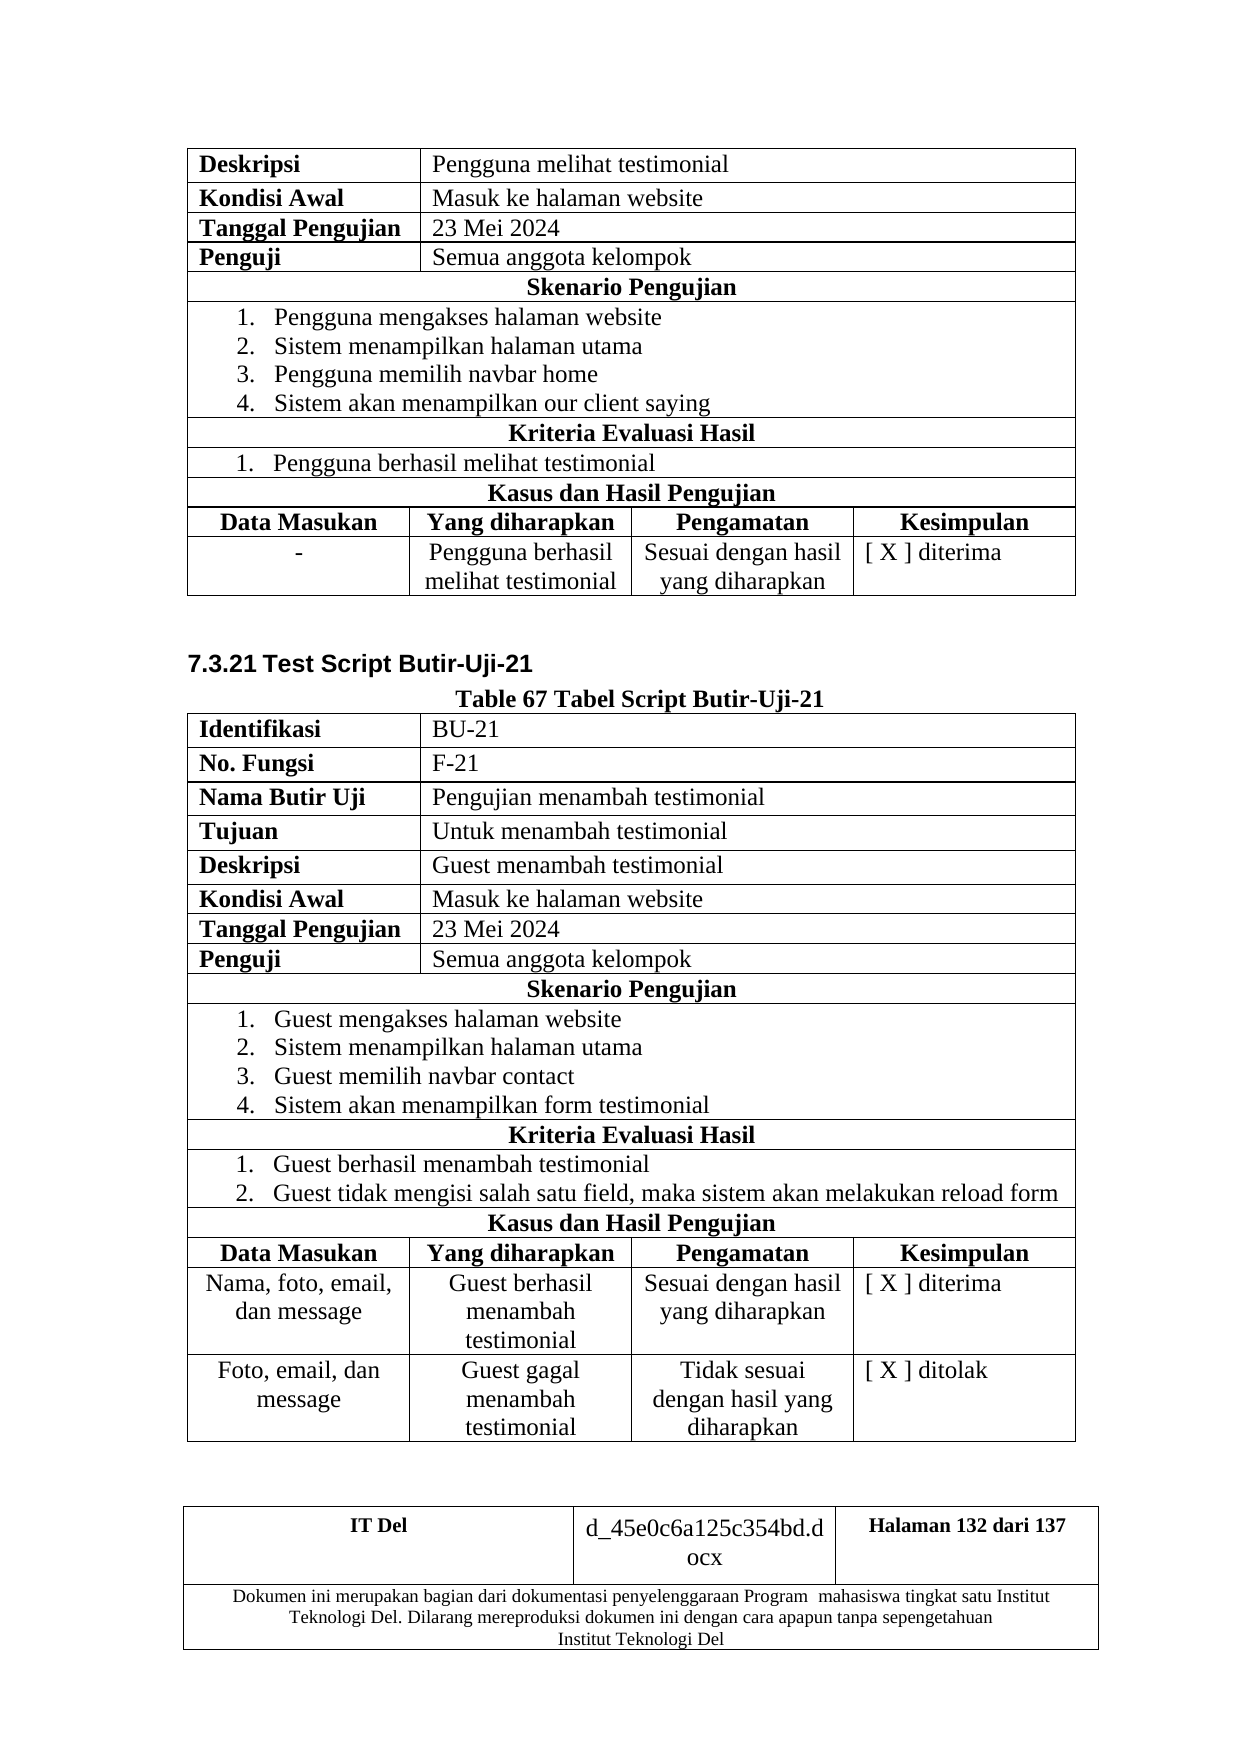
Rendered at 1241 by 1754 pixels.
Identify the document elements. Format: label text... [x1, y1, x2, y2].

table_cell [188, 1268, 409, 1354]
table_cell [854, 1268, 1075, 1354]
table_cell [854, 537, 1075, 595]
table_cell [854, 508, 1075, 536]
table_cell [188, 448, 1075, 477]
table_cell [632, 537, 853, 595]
subtitle Test Script Butir-Uji-21 [187, 649, 1092, 678]
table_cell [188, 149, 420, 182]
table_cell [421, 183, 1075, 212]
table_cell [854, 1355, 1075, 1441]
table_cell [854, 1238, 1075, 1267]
text Table 67 Tabel Script Butir-Uji-21 [187, 684, 1092, 713]
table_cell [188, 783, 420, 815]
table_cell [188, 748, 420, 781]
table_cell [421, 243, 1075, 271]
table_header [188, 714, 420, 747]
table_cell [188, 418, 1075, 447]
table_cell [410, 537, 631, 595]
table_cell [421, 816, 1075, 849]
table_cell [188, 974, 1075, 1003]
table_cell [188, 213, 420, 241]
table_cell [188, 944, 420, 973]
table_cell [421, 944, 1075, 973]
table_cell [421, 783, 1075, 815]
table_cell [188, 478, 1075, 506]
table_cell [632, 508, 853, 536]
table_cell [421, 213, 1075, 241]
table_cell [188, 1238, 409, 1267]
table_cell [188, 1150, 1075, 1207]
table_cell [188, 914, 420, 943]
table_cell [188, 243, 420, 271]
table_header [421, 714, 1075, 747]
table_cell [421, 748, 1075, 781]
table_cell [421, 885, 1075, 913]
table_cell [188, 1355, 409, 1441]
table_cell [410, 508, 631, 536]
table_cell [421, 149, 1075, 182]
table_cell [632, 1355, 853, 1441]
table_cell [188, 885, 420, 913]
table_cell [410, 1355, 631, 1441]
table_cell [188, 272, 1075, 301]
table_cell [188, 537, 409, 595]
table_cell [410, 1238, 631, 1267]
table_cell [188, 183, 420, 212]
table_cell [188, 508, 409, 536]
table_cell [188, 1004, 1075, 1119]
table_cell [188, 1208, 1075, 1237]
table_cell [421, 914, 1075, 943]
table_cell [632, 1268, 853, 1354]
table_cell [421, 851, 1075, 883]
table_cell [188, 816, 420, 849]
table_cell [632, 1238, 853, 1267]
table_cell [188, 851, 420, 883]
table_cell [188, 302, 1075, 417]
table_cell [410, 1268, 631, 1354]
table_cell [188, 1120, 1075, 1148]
